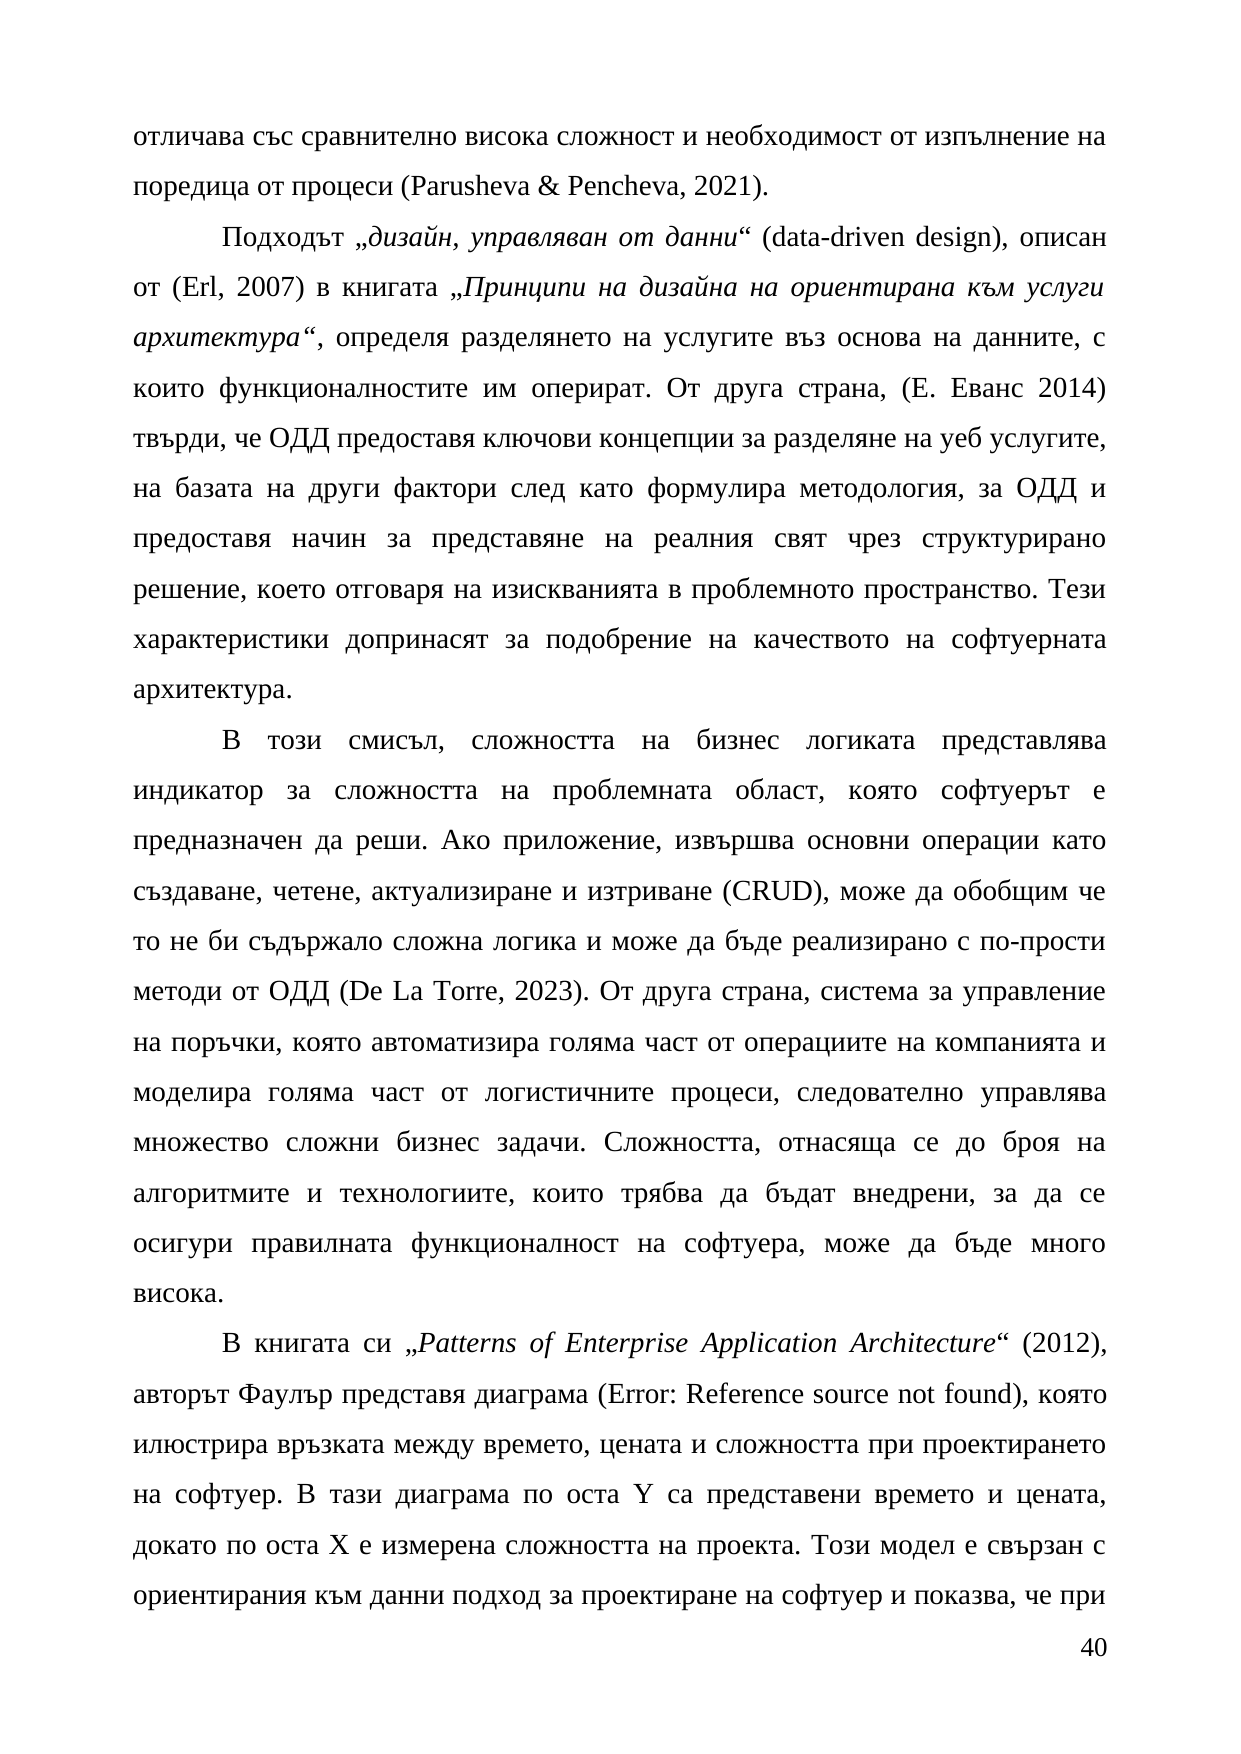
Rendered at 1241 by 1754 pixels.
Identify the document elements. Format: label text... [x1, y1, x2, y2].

text Подходът „дизайн, управляван от данни“ (data-driven design), описан от (Erl, 2007) в книгата „Принципи на дизайна на ориентирана към услуги архитектура“, определя разделянето на услугите въз основа на данните, с които функционалностите им оперират. От друга страна, (Е. Еванс 2014) твърди, че ОДД предоставя ключови концепции за разделяне на уеб услугите, на базата на други фактори след като формулира методология, за ОДД и предоставя начин за представяне на реалния свят чрез структурирано решение, което отговаря на изискванията в проблемното пространство. Тези характеристики допринасят за подобрение на качеството на софтуерната архитектура. [133, 219, 1107, 705]
text В този смисъл, сложността на бизнес логиката представлява индикатор за сложността на проблемната област, която софтуерът е предназначен да реши. Ако приложение, извършва основни операции като създаване, четене, актуализиране и изтриване (CRUD), може да обобщим че то не би съдържало сложна логика и може да бъде реализирано с по-прости методи от ОДД (De La Torre, 2023). От друга страна, система за управление на поръчки, която автоматизира голяма част от операциите на компанията и моделира голяма част от логистичните процеси, следователно управлява множество сложни бизнес задачи. Сложността, отнасяща се до броя на алгоритмите и технологиите, които трябва да бъдат внедрени, за да се осигури правилната функционалност на софтуера, може да бъде много висока. [133, 722, 1107, 1309]
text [133, 118, 1107, 202]
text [133, 1326, 1107, 1611]
